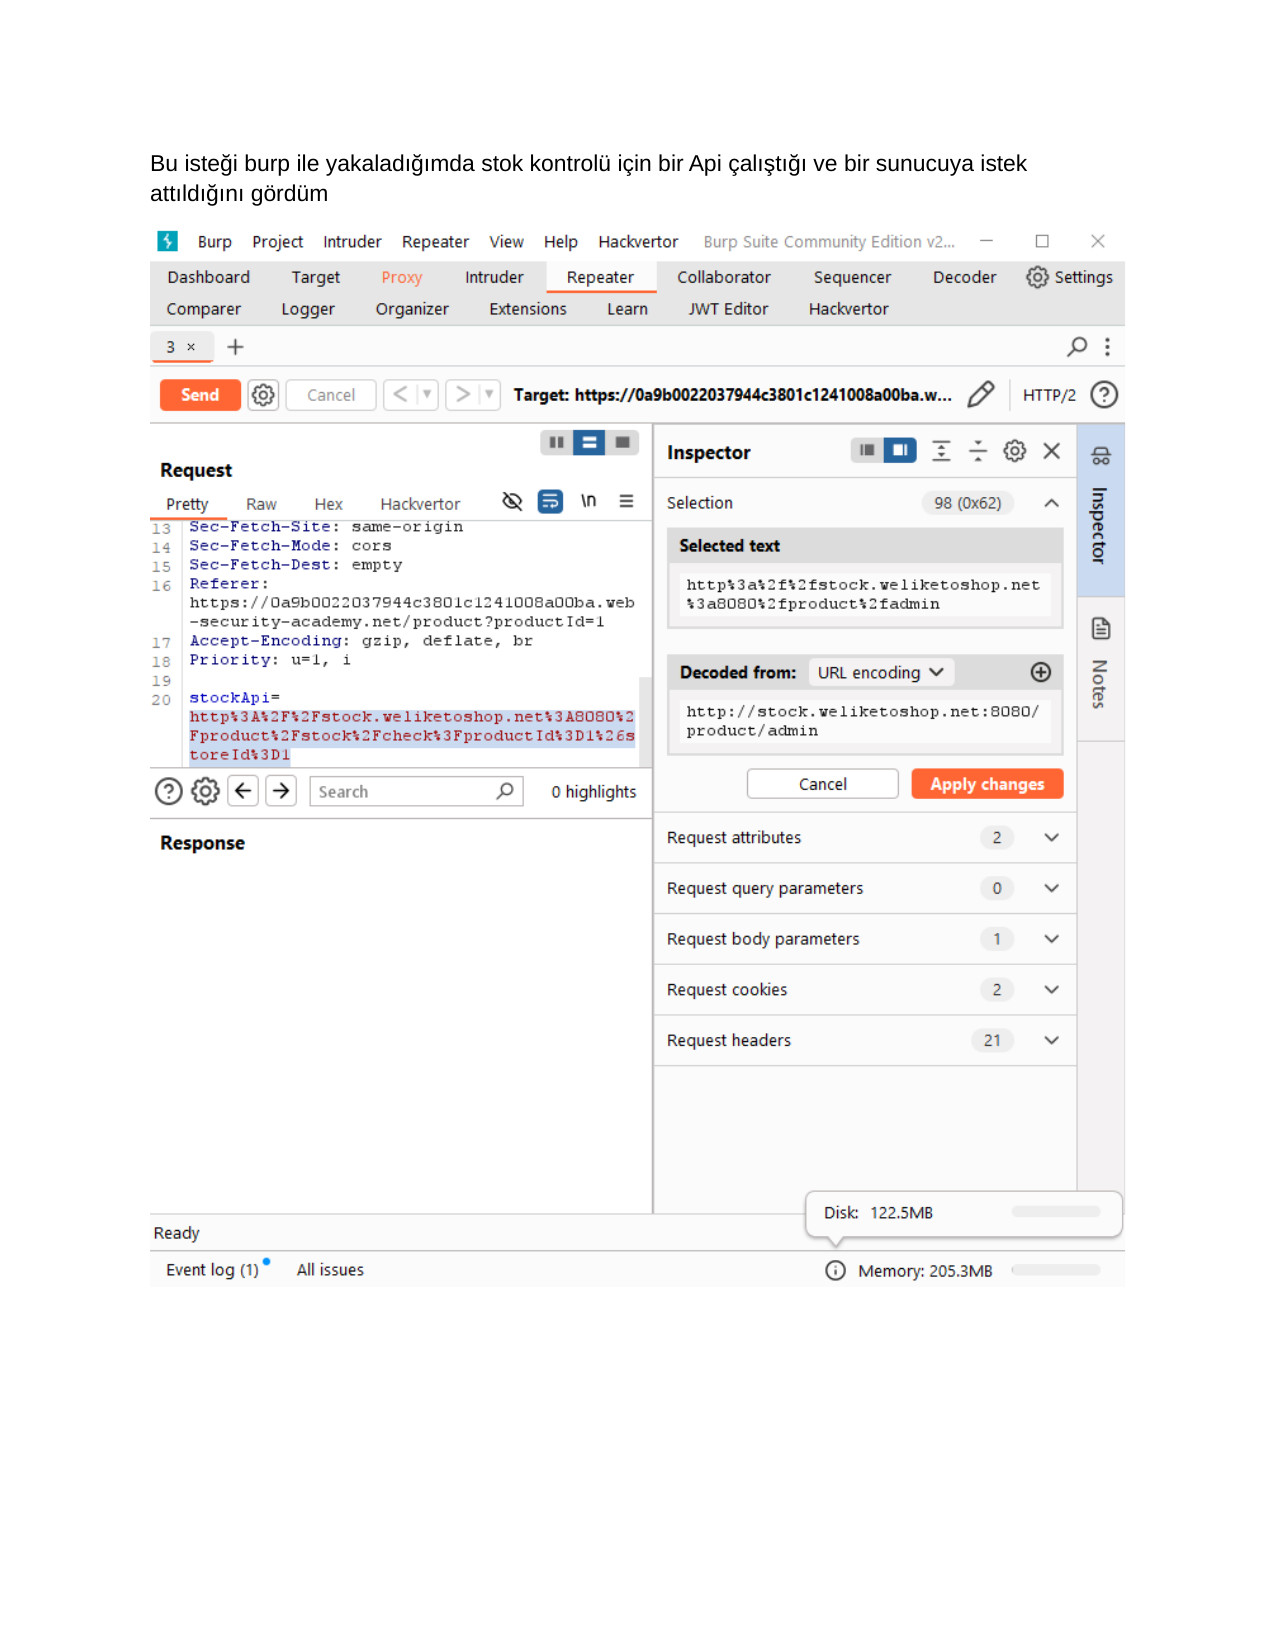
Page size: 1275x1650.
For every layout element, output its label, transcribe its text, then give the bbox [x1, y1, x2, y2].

text Bu isteği burp ile yakaladığımda stok kontrolü için bir Api çalıştığı ve bir sunucuya istek attıldığını gördüm [150, 150, 1125, 207]
picture [150, 227, 1125, 1287]
